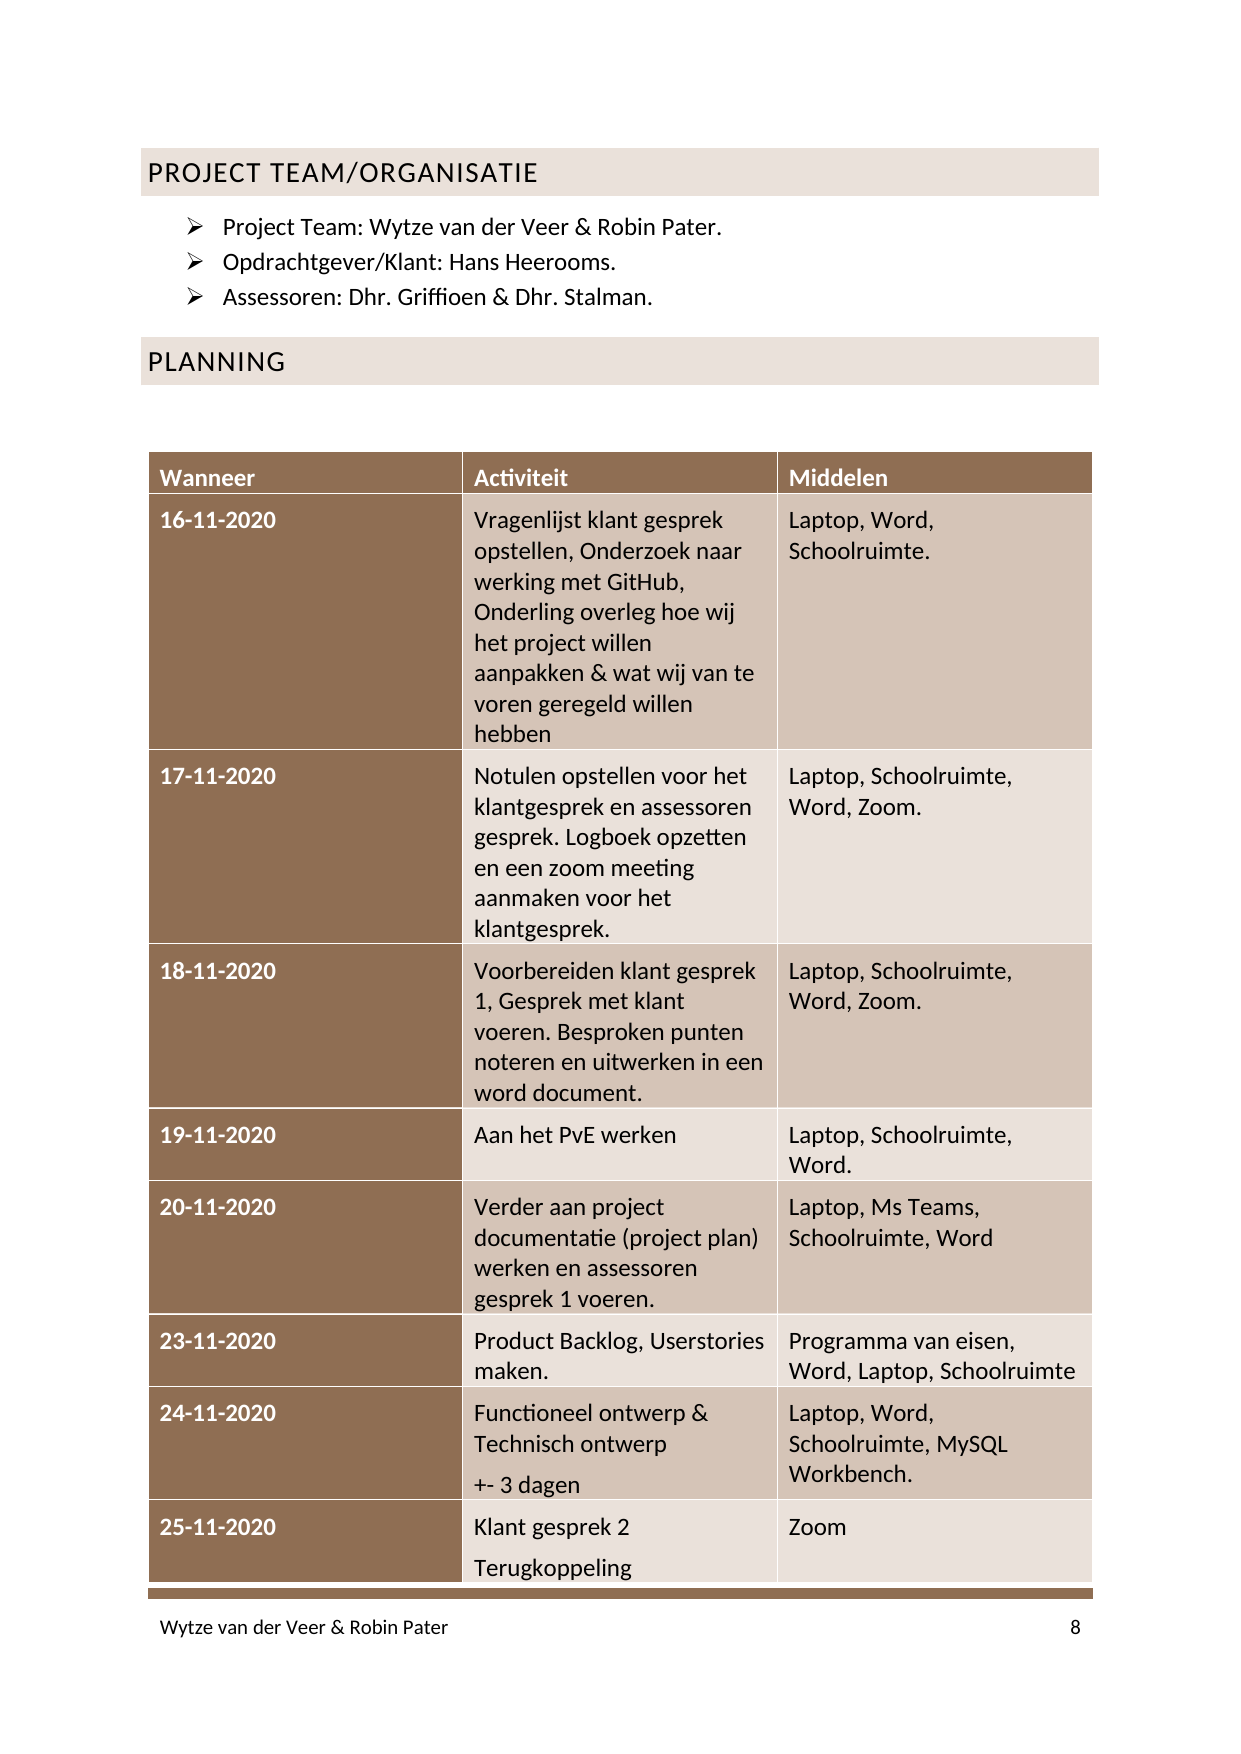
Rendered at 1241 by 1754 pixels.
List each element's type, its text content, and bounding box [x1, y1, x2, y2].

list Assessoren: Dhr. Griffioen & Dhr. Stalman. [185, 281, 1093, 312]
table_cell Programma van eisen, Word, Laptop, Schoolruimte [778, 1315, 1092, 1386]
table_cell Laptop, Ms Teams, Schoolruimte, Word [778, 1181, 1092, 1313]
table_cell Verder aan project documentatie (project plan) werken en assessoren gesprek 1 voeren. [463, 1181, 777, 1313]
table_header Middelen [778, 452, 1092, 493]
table_cell Aan het PvE werken [463, 1109, 777, 1180]
table_cell Zoom [778, 1500, 1092, 1582]
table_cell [463, 1500, 777, 1582]
table_cell Vragenlijst klant gesprek opstellen, Onderzoek naar werking met GitHub, Onderling overleg hoe wij het project willen aanpakken & wat wij van te voren geregeld willen hebben [463, 494, 777, 749]
table_cell Laptop, Schoolruimte, Word. [778, 1109, 1092, 1180]
subtitle Project team/organisatie [148, 154, 1093, 189]
table_cell 18-11-2020 [149, 944, 462, 1107]
table_cell Functioneel ontwerp & Technisch ontwerp +- 3 dagen [463, 1387, 777, 1499]
table_cell 17-11-2020 [149, 750, 462, 943]
table_cell Laptop, Word, Schoolruimte. [778, 494, 1092, 749]
list Project Team: Wytze van der Veer & Robin Pater. [185, 211, 1093, 242]
table_cell 20-11-2020 [149, 1181, 462, 1313]
list Opdrachtgever/Klant: Hans Heerooms. [185, 246, 1093, 277]
table_cell 25-11-2020 [149, 1500, 462, 1582]
table_cell Laptop, Schoolruimte, Word, Zoom. [778, 944, 1092, 1107]
table_cell 16-11-2020 [149, 494, 462, 749]
table_cell Notulen opstellen voor het klantgesprek en assessoren gesprek. Logboek opzetten en een zoom meeting aanmaken voor het klantgesprek. [463, 750, 777, 943]
table_cell 23-11-2020 [149, 1315, 462, 1386]
table_cell Laptop, Word, Schoolruimte, MySQL Workbench. [778, 1387, 1092, 1499]
table_header Activiteit [463, 452, 777, 493]
table_cell Product Backlog, Userstories maken. [463, 1315, 777, 1386]
subtitle Planning [148, 344, 1093, 379]
table_cell Voorbereiden klant gesprek 1, Gesprek met klant voeren. Besproken punten noteren en uitwerken in een word document. [463, 944, 777, 1107]
table_cell 24-11-2020 [149, 1387, 462, 1499]
table_cell 19-11-2020 [149, 1109, 462, 1180]
table_header Wanneer [149, 452, 462, 493]
table_cell Laptop, Schoolruimte, Word, Zoom. [778, 750, 1092, 943]
